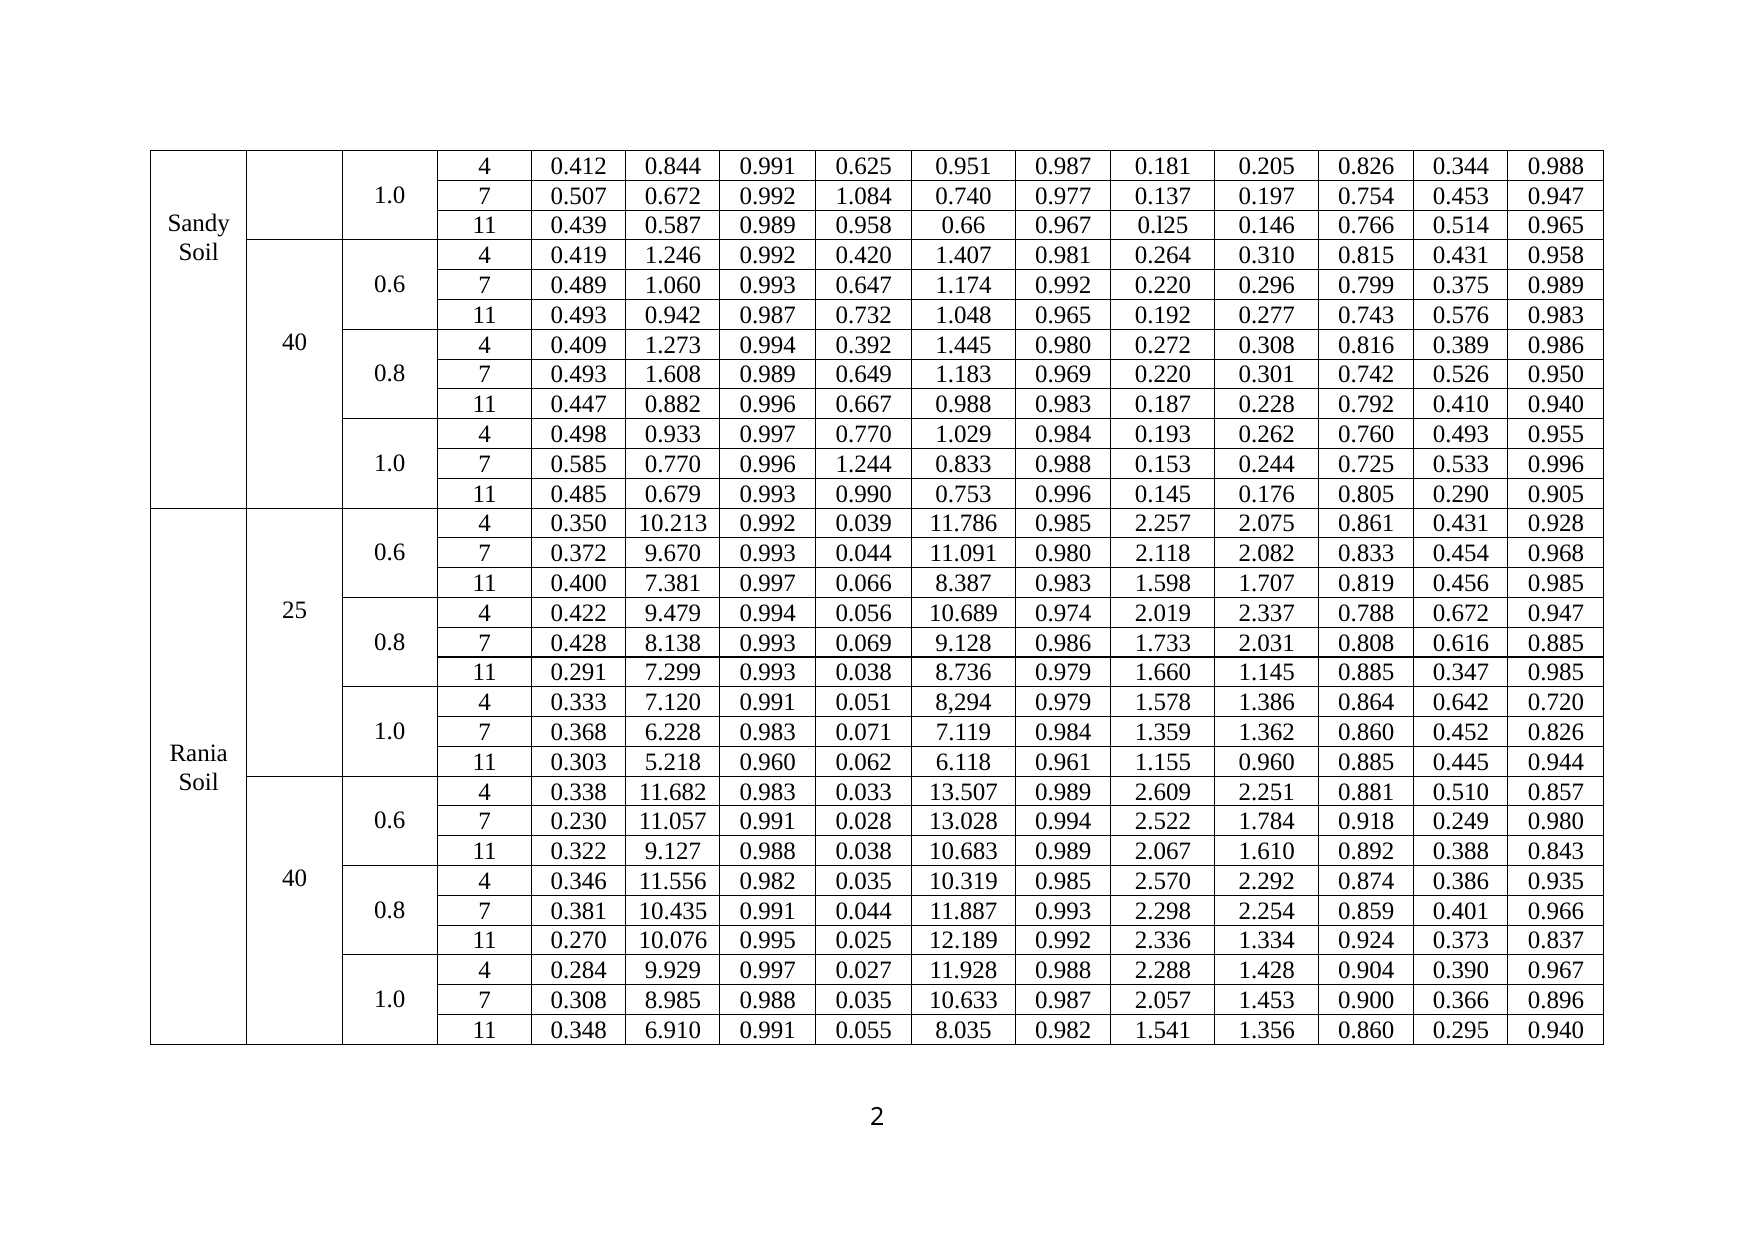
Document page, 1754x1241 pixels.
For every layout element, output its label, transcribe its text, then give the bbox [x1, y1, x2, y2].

table_cell 4 [438, 687, 531, 716]
table_cell 0.980 [1016, 330, 1110, 358]
table_cell 9.929 [626, 955, 719, 984]
table_cell 0.816 [1319, 330, 1413, 358]
table_cell 0.489 [532, 270, 625, 299]
table_cell 0.988 [1508, 151, 1603, 180]
table_cell 11.786 [912, 509, 1015, 537]
table_cell 9.128 [912, 628, 1015, 656]
table_cell 0.754 [1319, 181, 1413, 209]
table_cell 7 [438, 896, 531, 924]
table_cell 0.760 [1319, 419, 1413, 448]
table_cell 0.431 [1414, 240, 1507, 269]
table_cell 0.819 [1319, 568, 1413, 597]
table_cell 0.989 [720, 211, 815, 239]
table_cell 1.453 [1215, 985, 1318, 1014]
table_cell 0.039 [816, 509, 911, 537]
table_cell 0.799 [1319, 270, 1413, 299]
table_cell 11 [438, 300, 531, 329]
table_cell 0.805 [1319, 479, 1413, 507]
table_cell 0.994 [720, 330, 815, 358]
table_cell 0.992 [1016, 926, 1110, 954]
table_cell 7 [438, 538, 531, 567]
table_cell 0.035 [816, 866, 911, 895]
table_cell 8.985 [626, 985, 719, 1014]
table_cell 0.837 [1508, 926, 1603, 954]
table_cell 1.244 [816, 449, 911, 478]
table_cell 0.984 [1016, 717, 1110, 746]
table_cell 0.308 [532, 985, 625, 1014]
table_cell 0.373 [1414, 926, 1507, 954]
table_cell 0.860 [1319, 717, 1413, 746]
table_cell 4 [438, 866, 531, 895]
table_cell 7.119 [912, 717, 1015, 746]
table_cell 0.454 [1414, 538, 1507, 567]
table_cell 11.057 [626, 806, 719, 835]
table_cell 0.333 [532, 687, 625, 716]
table_cell 0.672 [1414, 598, 1507, 627]
table_cell Rania Soil [151, 509, 246, 1044]
table_cell 0.295 [1414, 1015, 1507, 1044]
table_cell 7.299 [626, 658, 719, 686]
table_cell 11 [438, 568, 531, 597]
table_cell 11 [438, 836, 531, 865]
table_cell 9.670 [626, 538, 719, 567]
table_cell 1.386 [1215, 687, 1318, 716]
table_cell 11 [438, 658, 531, 686]
table_cell 1.541 [1111, 1015, 1214, 1044]
table_cell 0.982 [720, 866, 815, 895]
table_cell 0.981 [1016, 240, 1110, 269]
table_cell 11.091 [912, 538, 1015, 567]
table_cell 8.387 [912, 568, 1015, 597]
table_cell 4 [438, 419, 531, 448]
table_cell 0.988 [912, 389, 1015, 418]
table_cell 0.720 [1508, 687, 1603, 716]
table_cell 2.522 [1111, 806, 1214, 835]
table_cell 1.0 [343, 419, 437, 507]
table_cell 2.254 [1215, 896, 1318, 924]
table_cell 1.707 [1215, 568, 1318, 597]
table_cell 0.992 [720, 181, 815, 209]
table_cell 7 [438, 181, 531, 209]
table_cell 0.l25 [1111, 211, 1214, 239]
table_cell 0.979 [1016, 658, 1110, 686]
table_cell 0.625 [816, 151, 911, 180]
table_cell 0.428 [532, 628, 625, 656]
table_cell 0.992 [1016, 270, 1110, 299]
table_cell 0.412 [532, 151, 625, 180]
table_cell 0.990 [816, 479, 911, 507]
table_cell 0.8 [343, 598, 437, 686]
table_cell 0.667 [816, 389, 911, 418]
table_cell 0.996 [720, 449, 815, 478]
table_cell 1.610 [1215, 836, 1318, 865]
table_cell 0.338 [532, 777, 625, 805]
table_cell 0.982 [1016, 1015, 1110, 1044]
table_cell 1.084 [816, 181, 911, 209]
table_cell 1.0 [343, 955, 437, 1044]
table_cell 0.933 [626, 419, 719, 448]
table_cell 0.439 [532, 211, 625, 239]
table_cell 0.988 [720, 985, 815, 1014]
table_cell 0.967 [1508, 955, 1603, 984]
table_cell 0.390 [1414, 955, 1507, 984]
table_cell 2.082 [1215, 538, 1318, 567]
table_cell 0.146 [1215, 211, 1318, 239]
table_cell 1.362 [1215, 717, 1318, 746]
table_cell 0.984 [1016, 419, 1110, 448]
table_cell 0.272 [1111, 330, 1214, 358]
table_cell 0.951 [912, 151, 1015, 180]
table_cell 0.348 [532, 1015, 625, 1044]
table_cell 1.445 [912, 330, 1015, 358]
table_cell 0.991 [720, 687, 815, 716]
table_cell 0.997 [720, 419, 815, 448]
table_cell 0.857 [1508, 777, 1603, 805]
table_cell 0.069 [816, 628, 911, 656]
table_cell 0.993 [720, 479, 815, 507]
table_cell 0.860 [1319, 1015, 1413, 1044]
table_cell 0.994 [720, 598, 815, 627]
table_cell 0.308 [1215, 330, 1318, 358]
table_cell 11 [438, 389, 531, 418]
table_cell 1.784 [1215, 806, 1318, 835]
table_cell 0.896 [1508, 985, 1603, 1014]
table_cell 0.983 [720, 717, 815, 746]
table_cell 0.989 [1016, 777, 1110, 805]
table_cell 0.864 [1319, 687, 1413, 716]
table_cell 7.381 [626, 568, 719, 597]
table_cell 1.246 [626, 240, 719, 269]
table_cell 0.679 [626, 479, 719, 507]
table_cell 0.8 [343, 330, 437, 418]
table_cell 0.991 [720, 1015, 815, 1044]
table_cell 0.983 [1016, 568, 1110, 597]
table_cell 0.992 [720, 509, 815, 537]
table_cell 1.060 [626, 270, 719, 299]
table_cell 13.507 [912, 777, 1015, 805]
table_cell 0.187 [1111, 389, 1214, 418]
table_cell 0.647 [816, 270, 911, 299]
table_cell 1.029 [912, 419, 1015, 448]
table_cell 0.940 [1508, 389, 1603, 418]
table_cell 0.986 [1508, 330, 1603, 358]
table_cell 0.965 [1016, 300, 1110, 329]
table_cell 0.493 [532, 300, 625, 329]
table_cell 4 [438, 955, 531, 984]
table_cell 0.885 [1508, 628, 1603, 656]
table_cell 0.493 [1414, 419, 1507, 448]
table_cell 0.277 [1215, 300, 1318, 329]
table_cell 0.993 [720, 538, 815, 567]
table_cell 0.947 [1508, 598, 1603, 627]
table_cell 2.031 [1215, 628, 1318, 656]
table_cell 0.420 [816, 240, 911, 269]
table_cell 10.683 [912, 836, 1015, 865]
table_cell 0.979 [1016, 687, 1110, 716]
table_cell 1.407 [912, 240, 1015, 269]
table_cell 0.992 [720, 240, 815, 269]
table_cell 2.067 [1111, 836, 1214, 865]
table_cell 0.788 [1319, 598, 1413, 627]
table_cell 0.991 [720, 806, 815, 835]
table_cell 0.918 [1319, 806, 1413, 835]
table_cell 0.153 [1111, 449, 1214, 478]
table_cell 0.995 [720, 926, 815, 954]
table_cell 1.598 [1111, 568, 1214, 597]
table_cell 0.230 [532, 806, 625, 835]
table_cell 0.994 [1016, 806, 1110, 835]
table_cell 0.585 [532, 449, 625, 478]
table_cell 0.991 [720, 151, 815, 180]
table_cell 2.298 [1111, 896, 1214, 924]
table_cell 0.192 [1111, 300, 1214, 329]
table_cell 0.6 [343, 777, 437, 865]
table_cell 0.983 [720, 777, 815, 805]
table_cell 6.228 [626, 717, 719, 746]
table_cell 4 [438, 330, 531, 358]
table_cell 0.987 [720, 300, 815, 329]
table_cell 2.336 [1111, 926, 1214, 954]
table_cell 2.019 [1111, 598, 1214, 627]
table_cell 0.347 [1414, 658, 1507, 686]
table_cell 0.766 [1319, 211, 1413, 239]
table_cell 0.844 [626, 151, 719, 180]
table_cell 0.066 [816, 568, 911, 597]
table_cell 0.366 [1414, 985, 1507, 1014]
table_cell 0.392 [816, 330, 911, 358]
table_cell 9.479 [626, 598, 719, 627]
table_cell 2.057 [1111, 985, 1214, 1014]
table_cell 0.958 [816, 211, 911, 239]
table_cell 2.570 [1111, 866, 1214, 895]
table_cell 0.649 [816, 360, 911, 388]
table_cell 2.251 [1215, 777, 1318, 805]
table_cell 0.955 [1508, 419, 1603, 448]
table_cell 0.262 [1215, 419, 1318, 448]
table_cell 1.145 [1215, 658, 1318, 686]
table_cell 11.887 [912, 896, 1015, 924]
table_cell 0.642 [1414, 687, 1507, 716]
table_cell 0.928 [1508, 509, 1603, 537]
table_cell 0.372 [532, 538, 625, 567]
table_cell 11.682 [626, 777, 719, 805]
table_cell 4 [438, 598, 531, 627]
table_cell 0.966 [1508, 896, 1603, 924]
table_cell 0.137 [1111, 181, 1214, 209]
table_cell 7 [438, 717, 531, 746]
table_cell 0.993 [720, 658, 815, 686]
table_cell 0.322 [532, 836, 625, 865]
table_cell 7 [438, 270, 531, 299]
table_cell 0.900 [1319, 985, 1413, 1014]
table_cell 0.892 [1319, 836, 1413, 865]
table_cell 10.213 [626, 509, 719, 537]
table_cell 0.400 [532, 568, 625, 597]
table_cell 0.296 [1215, 270, 1318, 299]
table_cell 1.183 [912, 360, 1015, 388]
table_cell 11 [438, 747, 531, 776]
table_cell 0.456 [1414, 568, 1507, 597]
table_cell 0.051 [816, 687, 911, 716]
table_cell 0.445 [1414, 747, 1507, 776]
table_cell 0.176 [1215, 479, 1318, 507]
table_cell 0.431 [1414, 509, 1507, 537]
table_cell 0.510 [1414, 777, 1507, 805]
table_cell 0.071 [816, 717, 911, 746]
table_cell 0.985 [1016, 509, 1110, 537]
table_cell 0.453 [1414, 181, 1507, 209]
table_cell 0.514 [1414, 211, 1507, 239]
table_cell 0.989 [1016, 836, 1110, 865]
table_cell 0.270 [532, 926, 625, 954]
table_cell 0.905 [1508, 479, 1603, 507]
table_cell 0.498 [532, 419, 625, 448]
table_cell 0.833 [912, 449, 1015, 478]
table_cell 1.155 [1111, 747, 1214, 776]
table_cell 0.452 [1414, 717, 1507, 746]
table_cell 8.736 [912, 658, 1015, 686]
table_cell 0.027 [816, 955, 911, 984]
table_cell 1.359 [1111, 717, 1214, 746]
table_cell 0.310 [1215, 240, 1318, 269]
table_cell 0.993 [720, 270, 815, 299]
table_cell 12.189 [912, 926, 1015, 954]
table_cell 0.220 [1111, 270, 1214, 299]
table_cell 0.935 [1508, 866, 1603, 895]
table_cell 0.587 [626, 211, 719, 239]
table_cell 0.988 [1016, 955, 1110, 984]
table_cell 0.924 [1319, 926, 1413, 954]
table_cell 6.118 [912, 747, 1015, 776]
table_cell 0.885 [1319, 658, 1413, 686]
table_cell 0.025 [816, 926, 911, 954]
table_cell 0.291 [532, 658, 625, 686]
table_cell 7 [438, 360, 531, 388]
table_cell 11.556 [626, 866, 719, 895]
table_cell 0.815 [1319, 240, 1413, 269]
table_cell 0.8 [343, 866, 437, 954]
table_cell 0.485 [532, 479, 625, 507]
table_cell 1.578 [1111, 687, 1214, 716]
table_cell 0.958 [1508, 240, 1603, 269]
table_cell 0.980 [1508, 806, 1603, 835]
table_cell 0.507 [532, 181, 625, 209]
table_cell 0.942 [626, 300, 719, 329]
table_cell 0.033 [816, 777, 911, 805]
table_cell 0.944 [1508, 747, 1603, 776]
table_cell 0.985 [1508, 568, 1603, 597]
table_cell 0.770 [626, 449, 719, 478]
table_cell 0.974 [1016, 598, 1110, 627]
table_cell 0.808 [1319, 628, 1413, 656]
table_cell 40 [247, 777, 342, 1044]
table_cell 0.419 [532, 240, 625, 269]
table_cell 0.422 [532, 598, 625, 627]
table_cell 0.988 [1016, 449, 1110, 478]
table_cell 0.996 [1016, 479, 1110, 507]
table_cell 0.447 [532, 389, 625, 418]
table_cell 0.284 [532, 955, 625, 984]
table_cell 1.273 [626, 330, 719, 358]
table_cell 0.770 [816, 419, 911, 448]
table_cell 0.181 [1111, 151, 1214, 180]
table_cell 0.389 [1414, 330, 1507, 358]
table_cell 0.961 [1016, 747, 1110, 776]
table_cell 0.980 [1016, 538, 1110, 567]
table_cell 25 [247, 509, 342, 776]
table_cell 0.968 [1508, 538, 1603, 567]
table_cell 0.950 [1508, 360, 1603, 388]
table_cell 2.292 [1215, 866, 1318, 895]
table_cell 11 [438, 211, 531, 239]
table_cell 0.055 [816, 1015, 911, 1044]
table_cell 11 [438, 479, 531, 507]
table_cell 4 [438, 777, 531, 805]
table_cell 0.993 [720, 628, 815, 656]
table_cell 0.035 [816, 985, 911, 1014]
table_cell 7 [438, 449, 531, 478]
table_cell 0.249 [1414, 806, 1507, 835]
table_cell 1.356 [1215, 1015, 1318, 1044]
table_cell 2.288 [1111, 955, 1214, 984]
table_cell 1.608 [626, 360, 719, 388]
table_cell 8.138 [626, 628, 719, 656]
table_cell 0.193 [1111, 419, 1214, 448]
table_cell 0.991 [720, 896, 815, 924]
table_cell 0.859 [1319, 896, 1413, 924]
table_cell 0.940 [1508, 1015, 1603, 1044]
table_cell 0.986 [1016, 628, 1110, 656]
table_cell 1.660 [1111, 658, 1214, 686]
table_cell 0.6 [343, 509, 437, 597]
table_cell 0.725 [1319, 449, 1413, 478]
table_cell 11 [438, 926, 531, 954]
table_cell 1.048 [912, 300, 1015, 329]
table_cell 0.826 [1508, 717, 1603, 746]
table_cell 1.733 [1111, 628, 1214, 656]
table_cell 0.228 [1215, 389, 1318, 418]
table_cell 0.989 [720, 360, 815, 388]
table_cell 0.861 [1319, 509, 1413, 537]
table_cell 1.334 [1215, 926, 1318, 954]
table_cell 0.410 [1414, 389, 1507, 418]
table_cell 0.346 [532, 866, 625, 895]
table_cell 0.66 [912, 211, 1015, 239]
table_cell 0.996 [720, 389, 815, 418]
table_cell 0.988 [720, 836, 815, 865]
table_cell 0.833 [1319, 538, 1413, 567]
table_cell 0.672 [626, 181, 719, 209]
table_cell 0.616 [1414, 628, 1507, 656]
table_cell 0.826 [1319, 151, 1413, 180]
table_cell 1.0 [343, 151, 437, 239]
table_cell 0.145 [1111, 479, 1214, 507]
table_cell 0.983 [1016, 389, 1110, 418]
table_cell 0.386 [1414, 866, 1507, 895]
table_cell 0.985 [1508, 658, 1603, 686]
table_cell 0.997 [720, 955, 815, 984]
table_cell 0.409 [532, 330, 625, 358]
table_cell 8.035 [912, 1015, 1015, 1044]
table_cell 0.038 [816, 836, 911, 865]
table_cell 0.350 [532, 509, 625, 537]
table_cell 0.533 [1414, 449, 1507, 478]
table_cell 4 [438, 240, 531, 269]
table_cell 0.388 [1414, 836, 1507, 865]
table_cell 0.843 [1508, 836, 1603, 865]
table_cell 8,294 [912, 687, 1015, 716]
table_cell 0.967 [1016, 211, 1110, 239]
table_cell 0.197 [1215, 181, 1318, 209]
table_cell 1.174 [912, 270, 1015, 299]
table_cell 0.493 [532, 360, 625, 388]
table_cell 0.205 [1215, 151, 1318, 180]
table_cell 7.120 [626, 687, 719, 716]
table_cell 1.0 [343, 687, 437, 776]
table_cell 7 [438, 806, 531, 835]
table_cell 0.965 [1508, 211, 1603, 239]
table_cell 0.904 [1319, 955, 1413, 984]
table_cell 0.882 [626, 389, 719, 418]
table_cell 0.993 [1016, 896, 1110, 924]
table_cell 7 [438, 985, 531, 1014]
table_cell 0.740 [912, 181, 1015, 209]
table_cell 0.987 [1016, 985, 1110, 1014]
table_cell 0.732 [816, 300, 911, 329]
table_cell 0.989 [1508, 270, 1603, 299]
table_cell 0.038 [816, 658, 911, 686]
table_cell 0.983 [1508, 300, 1603, 329]
table_cell 0.792 [1319, 389, 1413, 418]
table_cell 9.127 [626, 836, 719, 865]
table_cell 11.928 [912, 955, 1015, 984]
table_cell 2.609 [1111, 777, 1214, 805]
table_cell 10.076 [626, 926, 719, 954]
table_cell 11 [438, 1015, 531, 1044]
table_cell 6.910 [626, 1015, 719, 1044]
table_cell 0.885 [1319, 747, 1413, 776]
table_cell 0.028 [816, 806, 911, 835]
table_cell 0.743 [1319, 300, 1413, 329]
table_cell 0.874 [1319, 866, 1413, 895]
table_cell 0.947 [1508, 181, 1603, 209]
table_cell 10.319 [912, 866, 1015, 895]
table_cell 2.257 [1111, 509, 1214, 537]
table_cell 0.244 [1215, 449, 1318, 478]
table_cell 0.056 [816, 598, 911, 627]
table_cell 0.401 [1414, 896, 1507, 924]
table_cell 0.753 [912, 479, 1015, 507]
table_cell 0.969 [1016, 360, 1110, 388]
table_cell 0.220 [1111, 360, 1214, 388]
table_cell 10.435 [626, 896, 719, 924]
table_cell 0.264 [1111, 240, 1214, 269]
table_cell 0.996 [1508, 449, 1603, 478]
table_cell 0.044 [816, 896, 911, 924]
table_cell 0.062 [816, 747, 911, 776]
table_cell 0.526 [1414, 360, 1507, 388]
table_cell 0.301 [1215, 360, 1318, 388]
table_cell 0.044 [816, 538, 911, 567]
table_cell 0.303 [532, 747, 625, 776]
table_cell 0.977 [1016, 181, 1110, 209]
table_cell 4 [438, 509, 531, 537]
table_cell 0.960 [720, 747, 815, 776]
table_cell 0.881 [1319, 777, 1413, 805]
table_cell 10.633 [912, 985, 1015, 1014]
table_cell 0.290 [1414, 479, 1507, 507]
table_cell 0.344 [1414, 151, 1507, 180]
table_cell 4 [438, 151, 531, 180]
table_cell 0.576 [1414, 300, 1507, 329]
table_cell 1.428 [1215, 955, 1318, 984]
table_cell 7 [438, 628, 531, 656]
table_cell 2.075 [1215, 509, 1318, 537]
table_cell 0.375 [1414, 270, 1507, 299]
table_cell 0.742 [1319, 360, 1413, 388]
table_cell 40 [247, 240, 342, 507]
table_cell 0.6 [343, 240, 437, 329]
table_cell 0.960 [1215, 747, 1318, 776]
table_cell 10.689 [912, 598, 1015, 627]
table_cell 13.028 [912, 806, 1015, 835]
table_cell 2.118 [1111, 538, 1214, 567]
table_cell 0.985 [1016, 866, 1110, 895]
table_cell 0.997 [720, 568, 815, 597]
table_cell 5.218 [626, 747, 719, 776]
table_cell 0.987 [1016, 151, 1110, 180]
table_cell 0.368 [532, 717, 625, 746]
table_cell 0.381 [532, 896, 625, 924]
table_cell 2.337 [1215, 598, 1318, 627]
